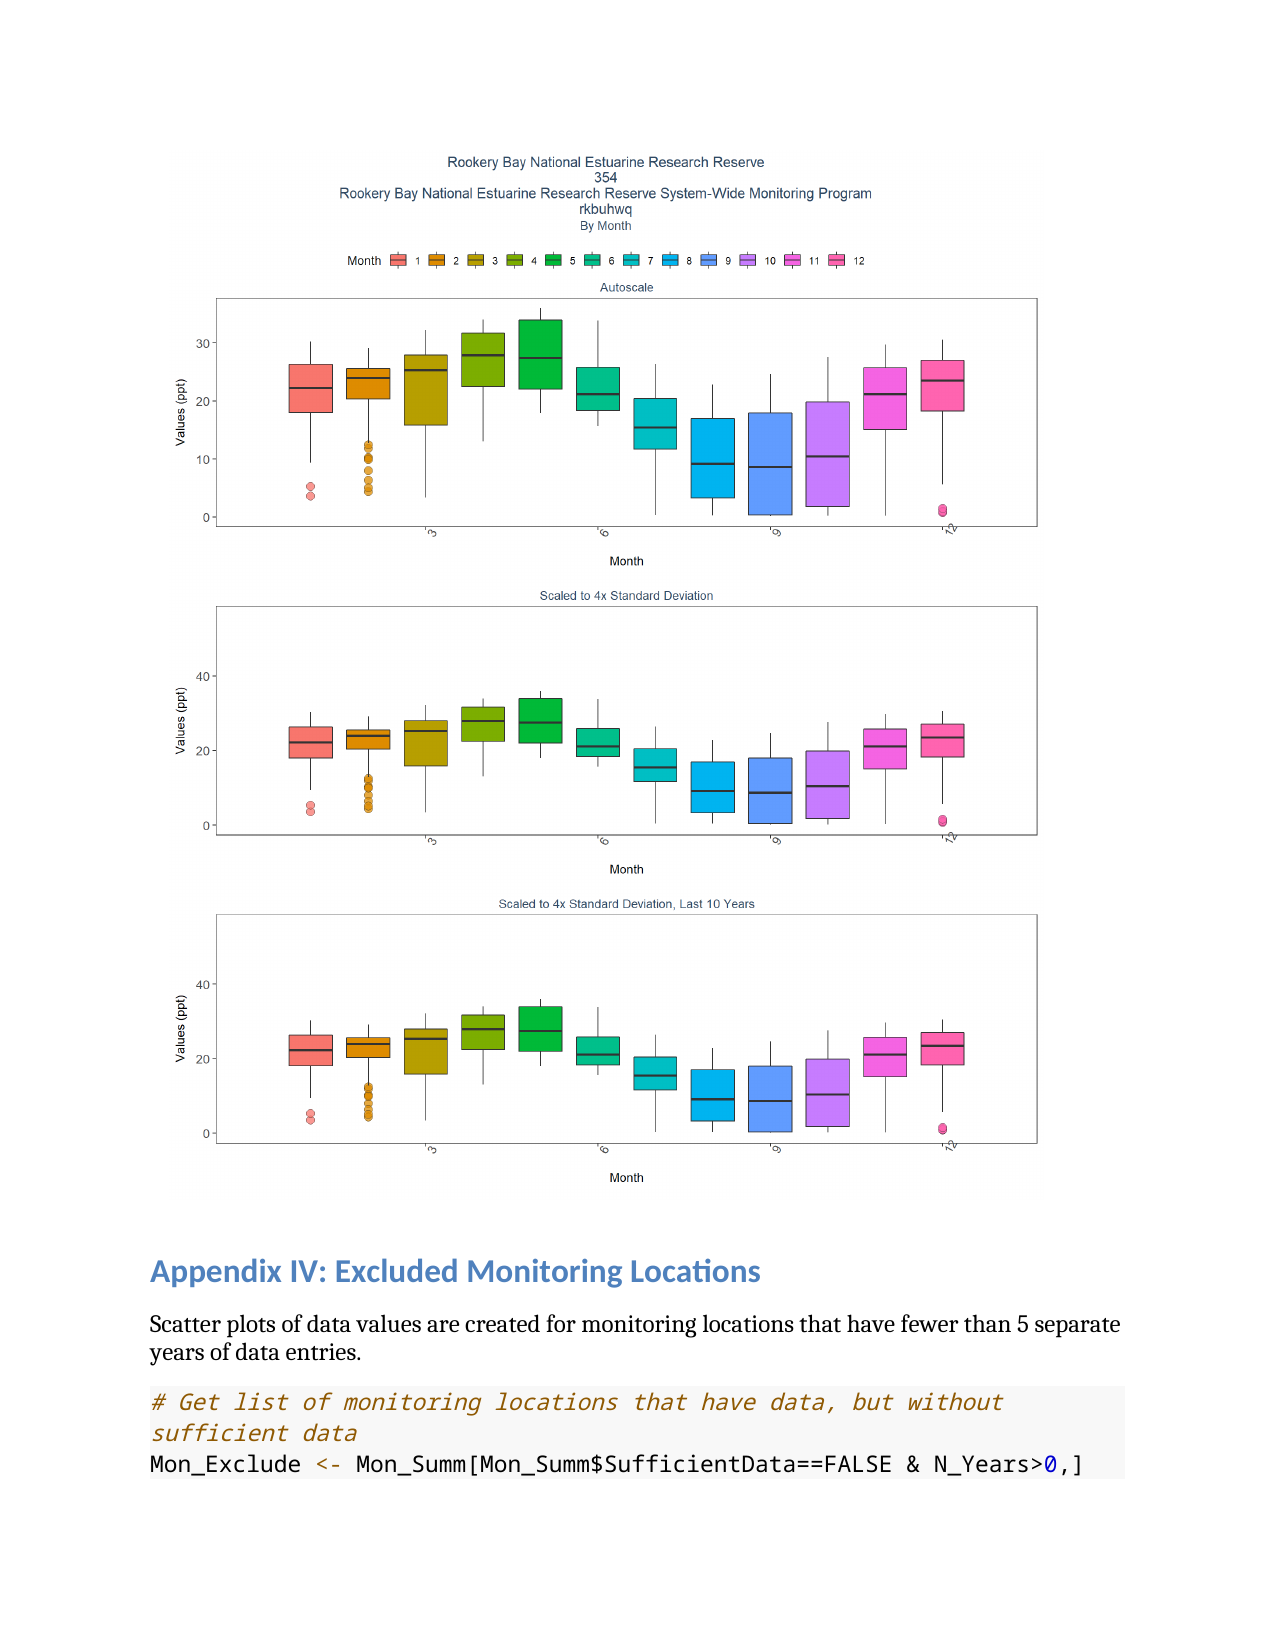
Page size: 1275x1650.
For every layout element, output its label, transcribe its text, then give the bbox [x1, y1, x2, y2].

text Scatter plots of data values are created for monitoring locations that have fewer than 5 separate years of data entries. [150, 1309, 1125, 1367]
picture [168, 150, 1044, 1200]
subtitle Appendix IV: Excluded Monitoring Locations [150, 1250, 1125, 1291]
